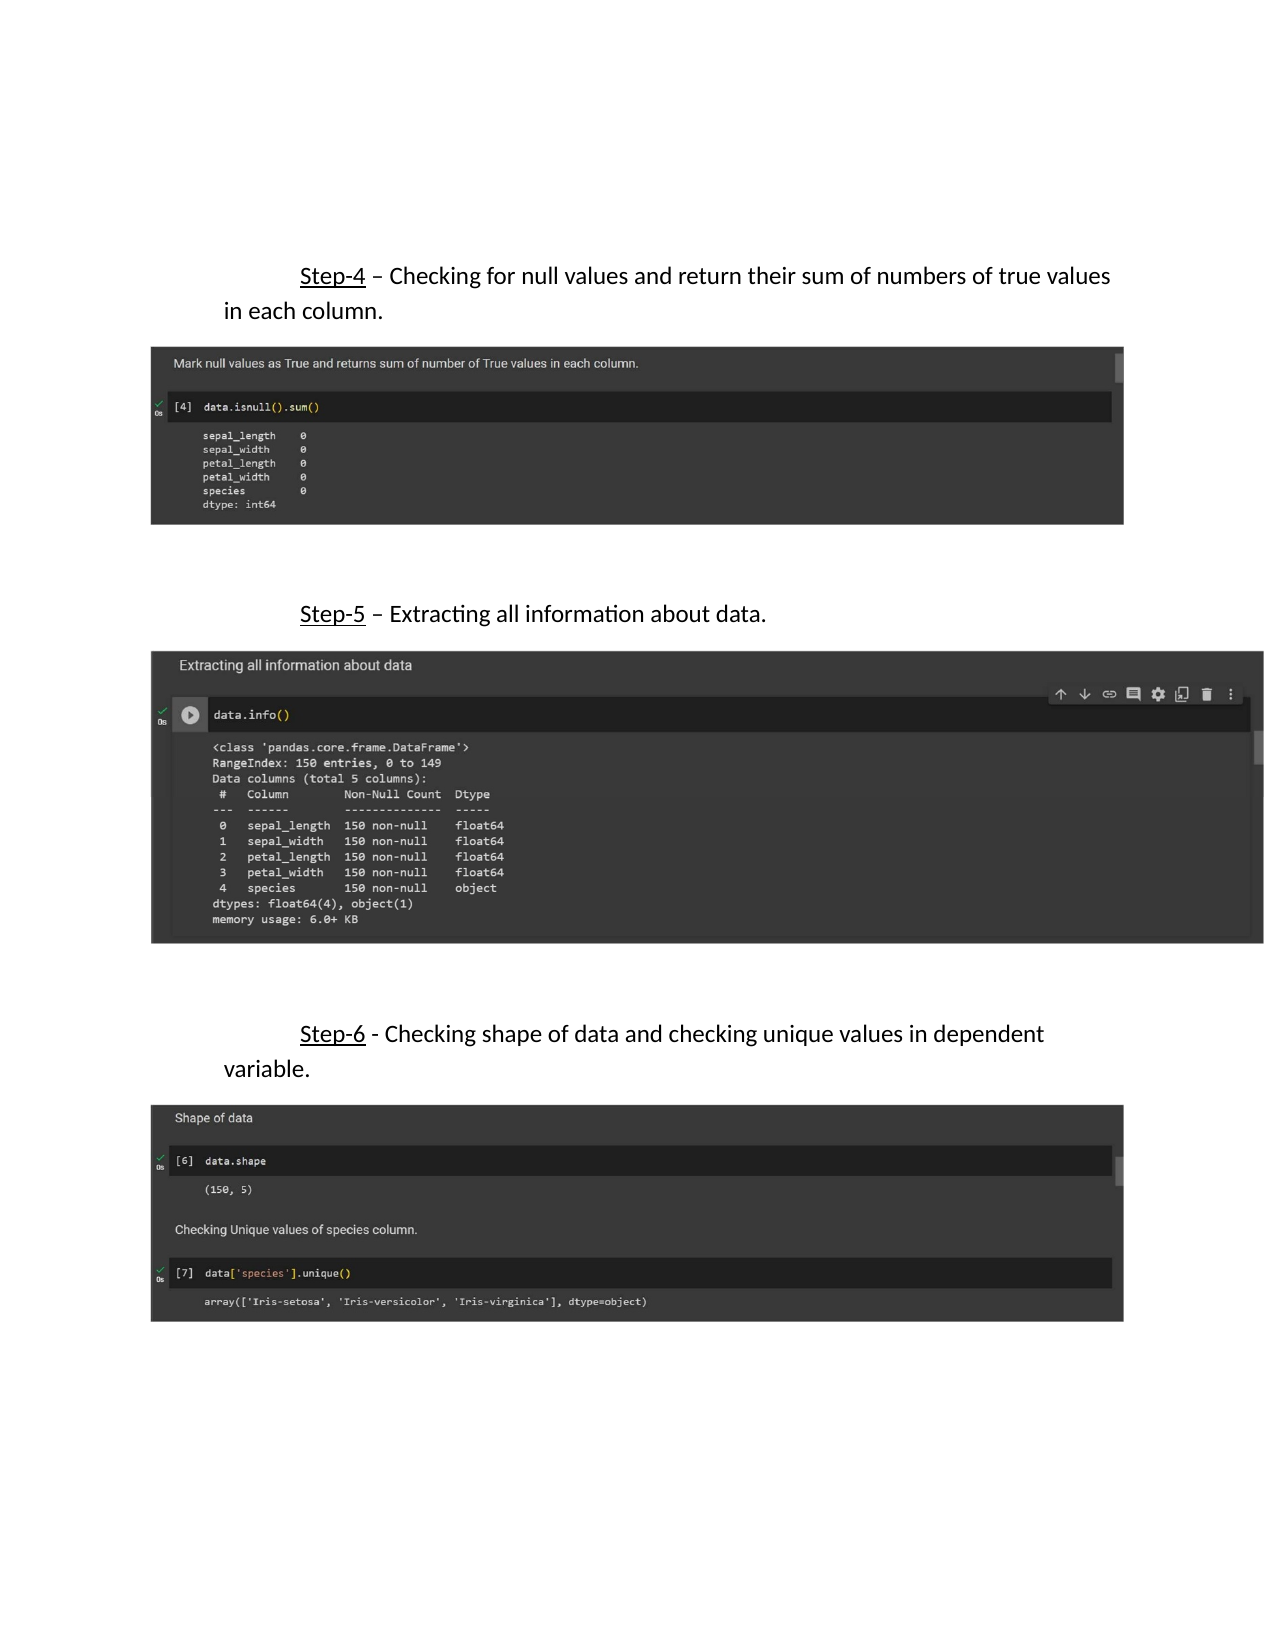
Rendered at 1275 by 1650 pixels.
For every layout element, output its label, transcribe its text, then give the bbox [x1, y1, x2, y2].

list Step-4 – Checking for null values and return their sum of numbers of true values in each column. [223, 259, 1124, 325]
list Step-6 - Checking shape of data and checking unique values in dependent variable. [223, 1017, 1124, 1084]
picture [150, 650, 1264, 944]
list Step-5 – Extracting all information about data. [223, 597, 1124, 629]
picture [150, 1104, 1124, 1322]
picture [150, 346, 1124, 525]
